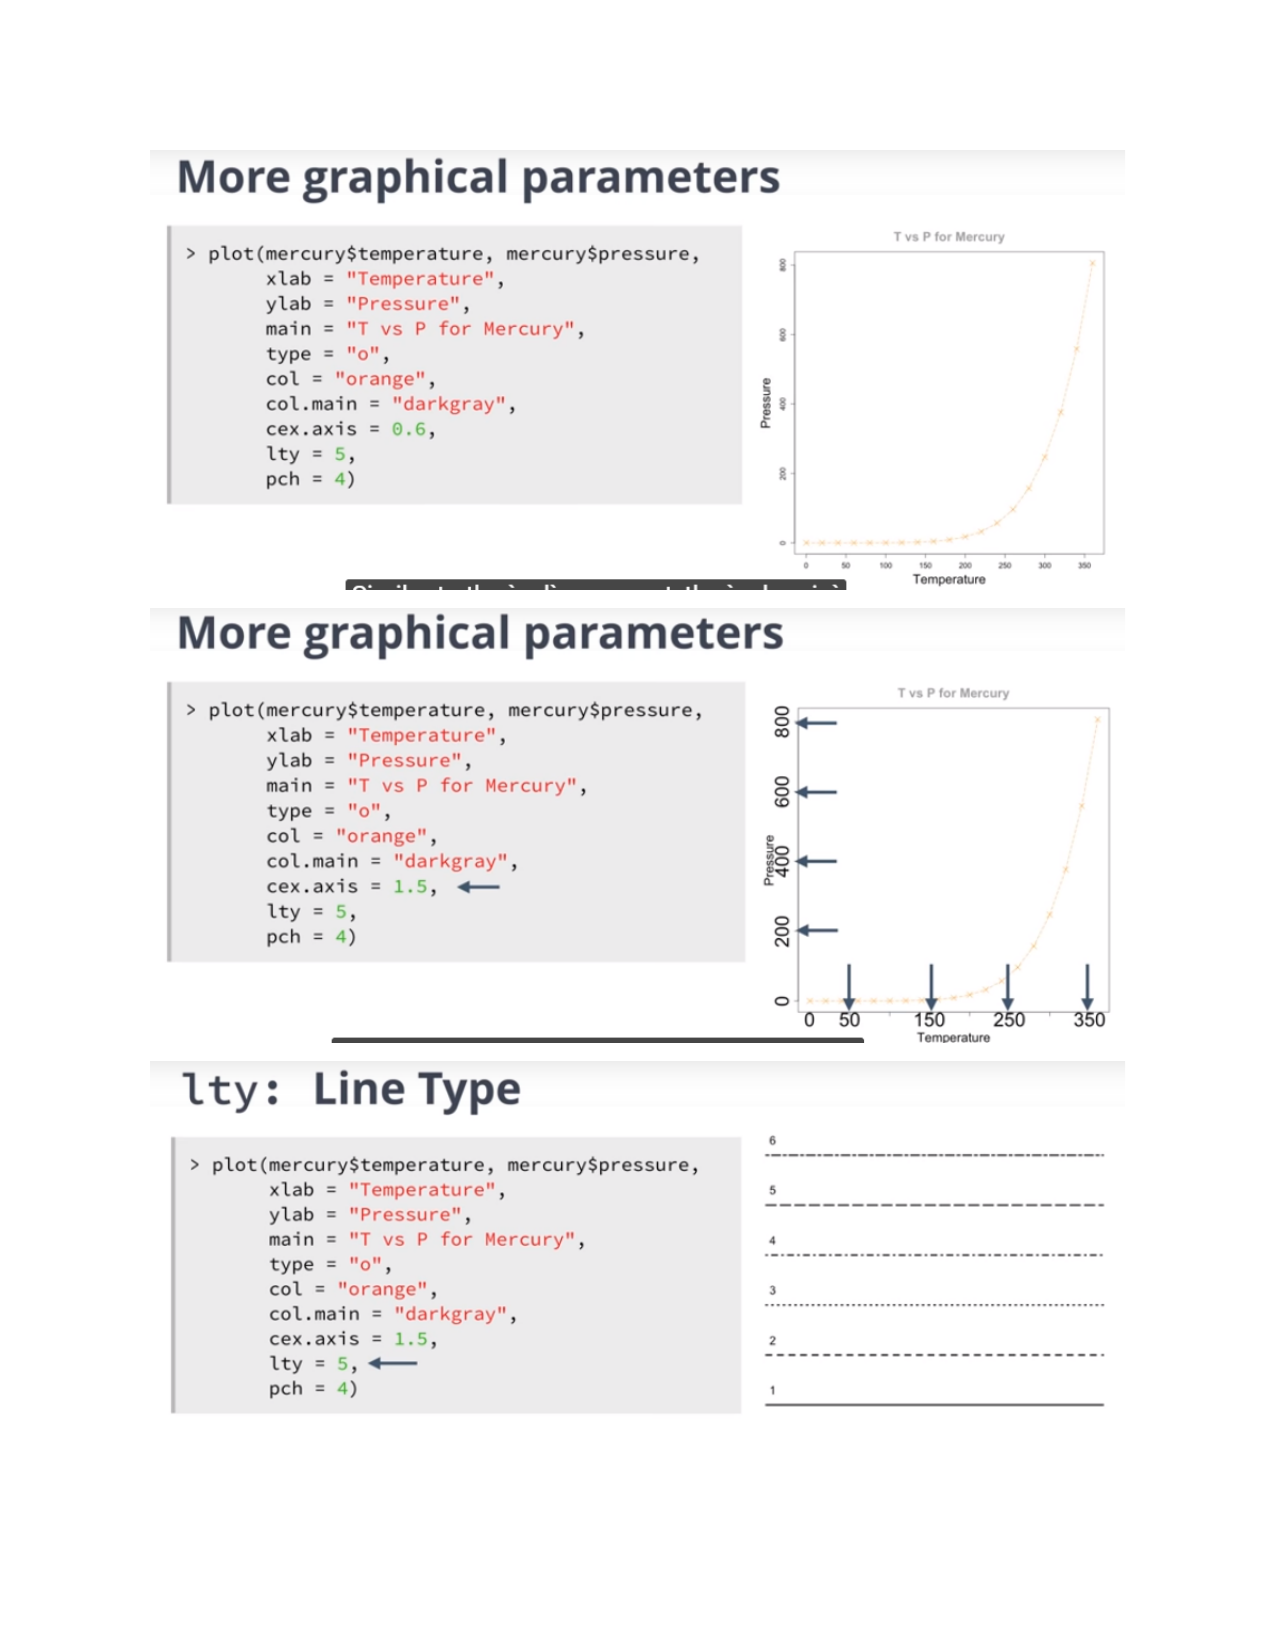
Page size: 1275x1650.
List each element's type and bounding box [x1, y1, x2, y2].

picture [150, 1061, 1125, 1450]
picture [150, 608, 1125, 1043]
picture [150, 150, 1125, 590]
